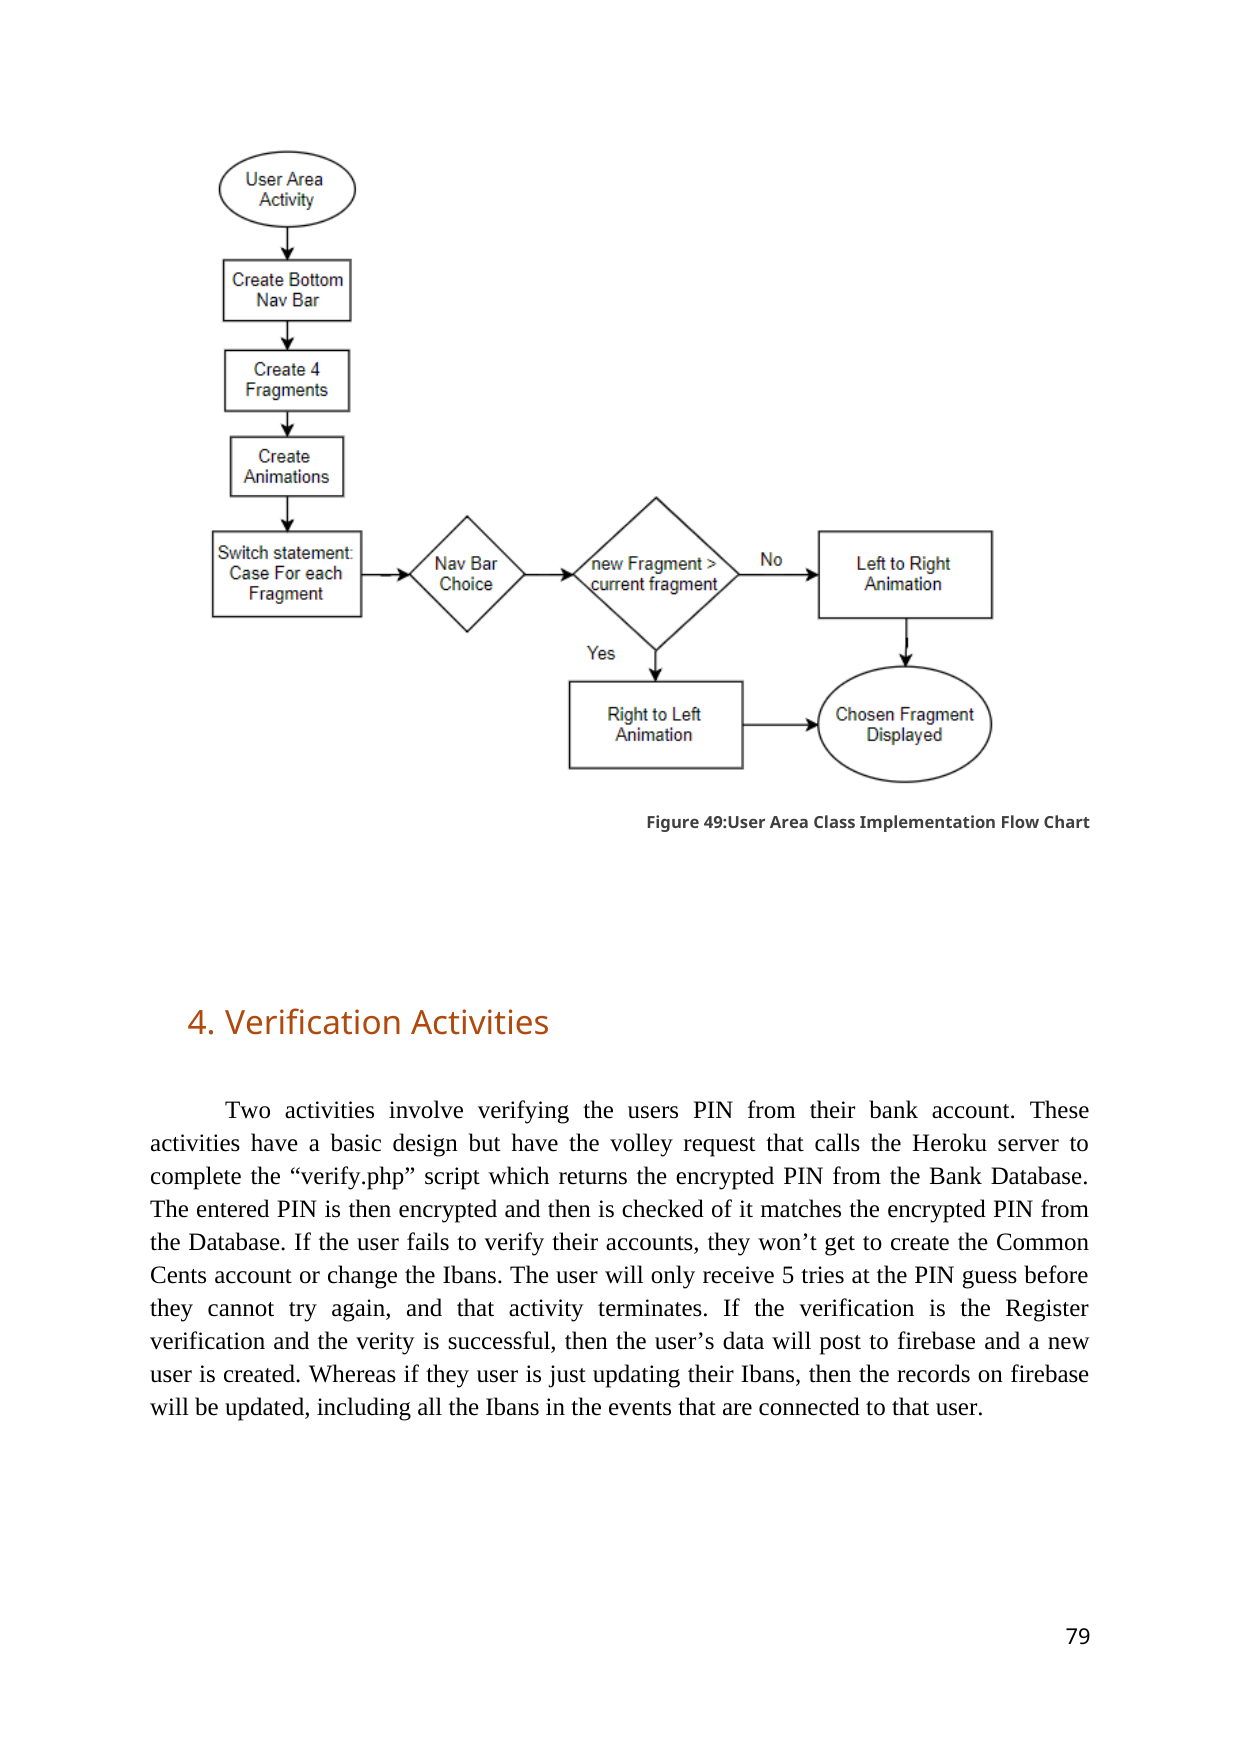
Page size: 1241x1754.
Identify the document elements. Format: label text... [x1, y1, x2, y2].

subtitle Verification Activities [187, 999, 1090, 1044]
text Two activities involve verifying the users PIN from their bank account. These activities have a basic design but have the volley request that calls the Heroku server to complete the “verify.php” script which returns the encrypted PIN from the Bank Database. The entered PIN is then encrypted and then is checked of it matches the encrypted PIN from the Database. If the user fails to verify their accounts, they won’t get to create the Common Cents account or change the Ibans. The user will only receive 5 tries at the PIN guess before they cannot try again, and that activity terminates. If the verification is the Register verification and the verity is successful, then the user’s data will post to firebase and a new user is created. Whereas if they user is just updating their Ibans, then the records on firebase will be updated, including all the Ibans in the events that are connected to that user. [150, 1095, 1090, 1421]
picture [197, 150, 1029, 790]
text Figure 49:User Area Class Implementation Flow Chart [150, 810, 1090, 833]
